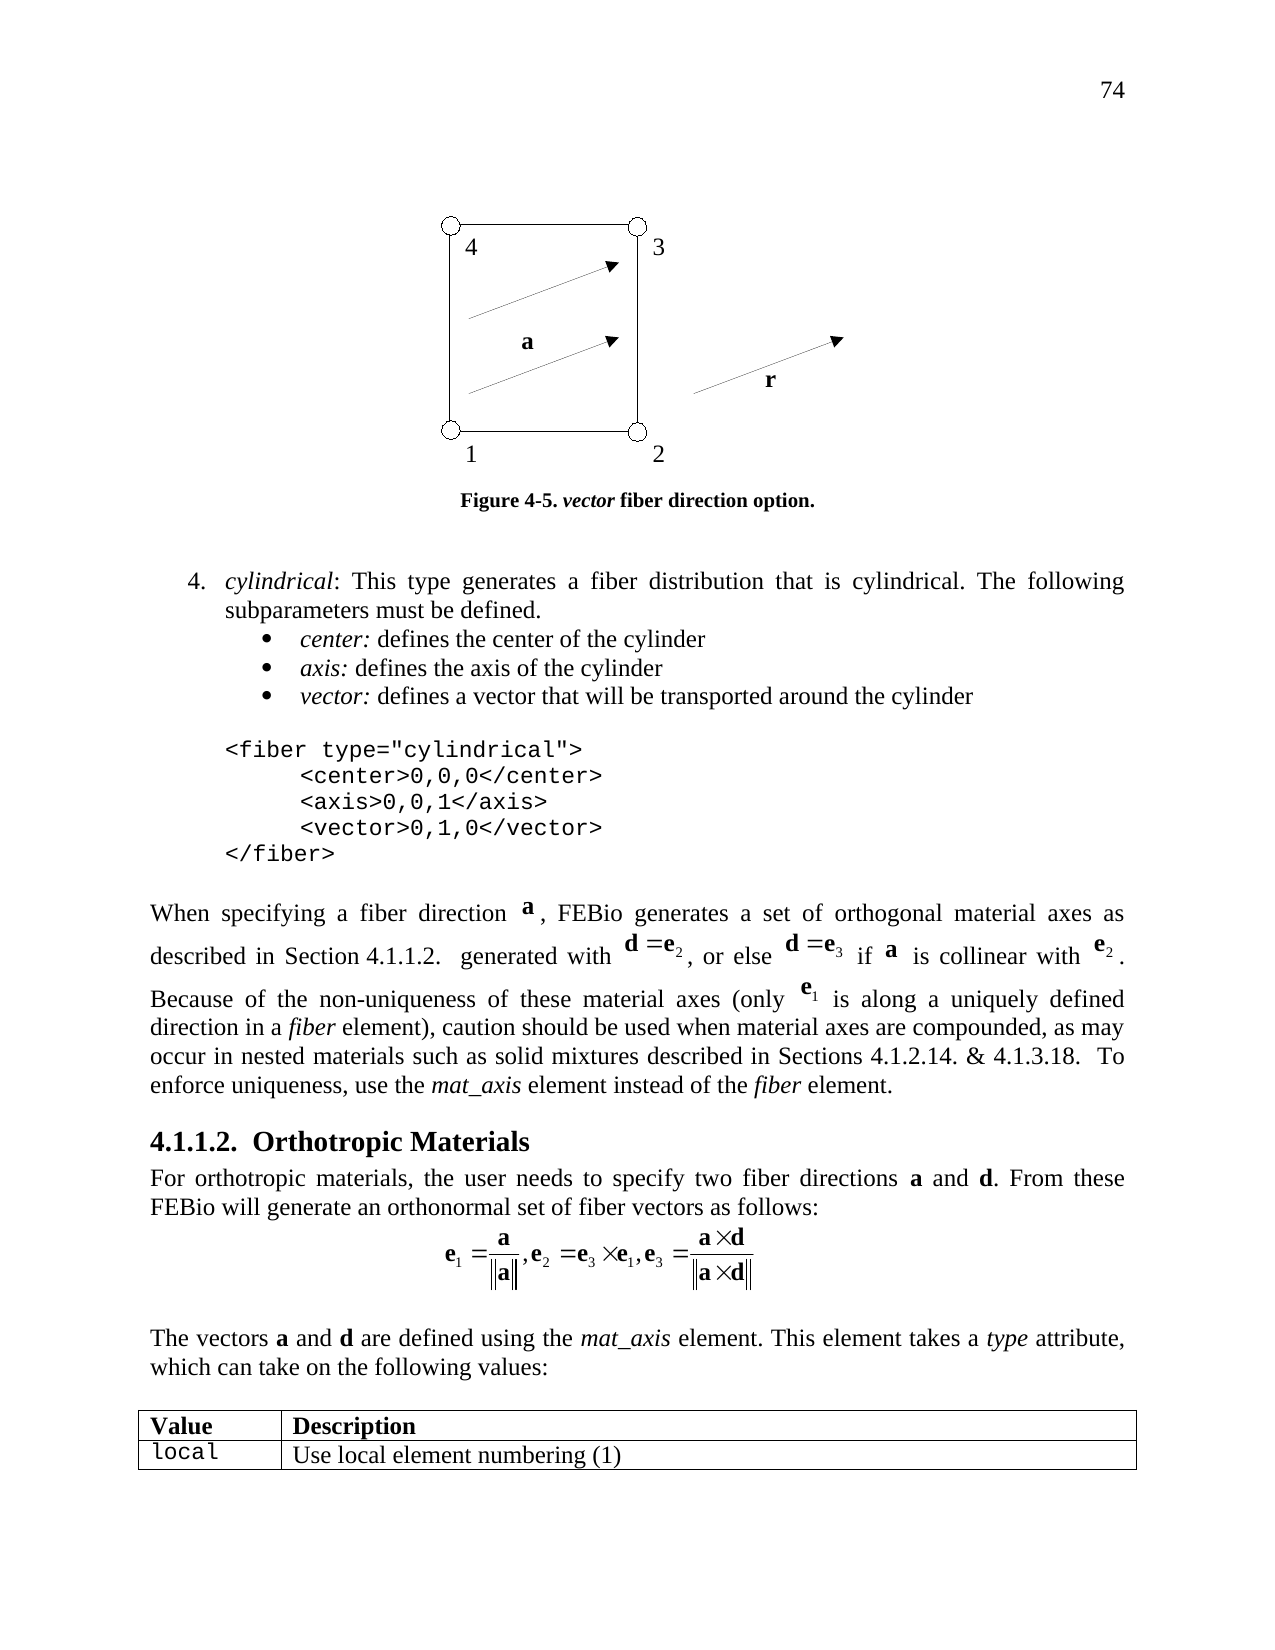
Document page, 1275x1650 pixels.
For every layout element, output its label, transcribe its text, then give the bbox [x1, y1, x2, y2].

list vector: defines a vector that will be transported around the cylinder [262, 681, 1125, 710]
text When specifying a fiber direction , FEBio generates a set of orthogonal material axes as described in Section 4.1.1.2. generated with , or else if is collinear with . Because of the non-uniqueness of these material axes (only is along a uniquely defined direction in a fiber element), caution should be used when material axes are compounded, as may occur in nested materials such as solid mixtures described in Sections 4.1.2.14. & 4.1.3.17. To enforce uniqueness, use the mat_axis element instead of the fiber element. [150, 897, 1125, 1099]
text <axis>0,0,1</axis> [150, 791, 1125, 817]
subtitle Orthotropic Materials [150, 1124, 1125, 1157]
list center: defines the center of the cylinder [262, 624, 1125, 653]
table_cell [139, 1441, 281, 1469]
text <fiber type="cylindrical"> [150, 739, 1125, 765]
text <vector>0,1,0</vector> [150, 817, 1125, 843]
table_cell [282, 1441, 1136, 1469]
text The vectors a and d are defined using the mat_axis element. This element takes a type attribute, which can take on the following values: [150, 1323, 1125, 1381]
text <center>0,0,0</center> [150, 765, 1125, 791]
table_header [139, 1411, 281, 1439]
list axis: defines the axis of the cylinder [262, 653, 1125, 681]
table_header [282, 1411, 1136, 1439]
text </fiber> [150, 843, 1125, 868]
text For orthotropic materials, the user needs to specify two fiber directions a and d. From these FEBio will generate an orthonormal set of fiber vectors as follows: [150, 1163, 1125, 1221]
list cylindrical: This type generates a fiber distribution that is cylindrical. The following subparameters must be defined. [187, 566, 1125, 624]
